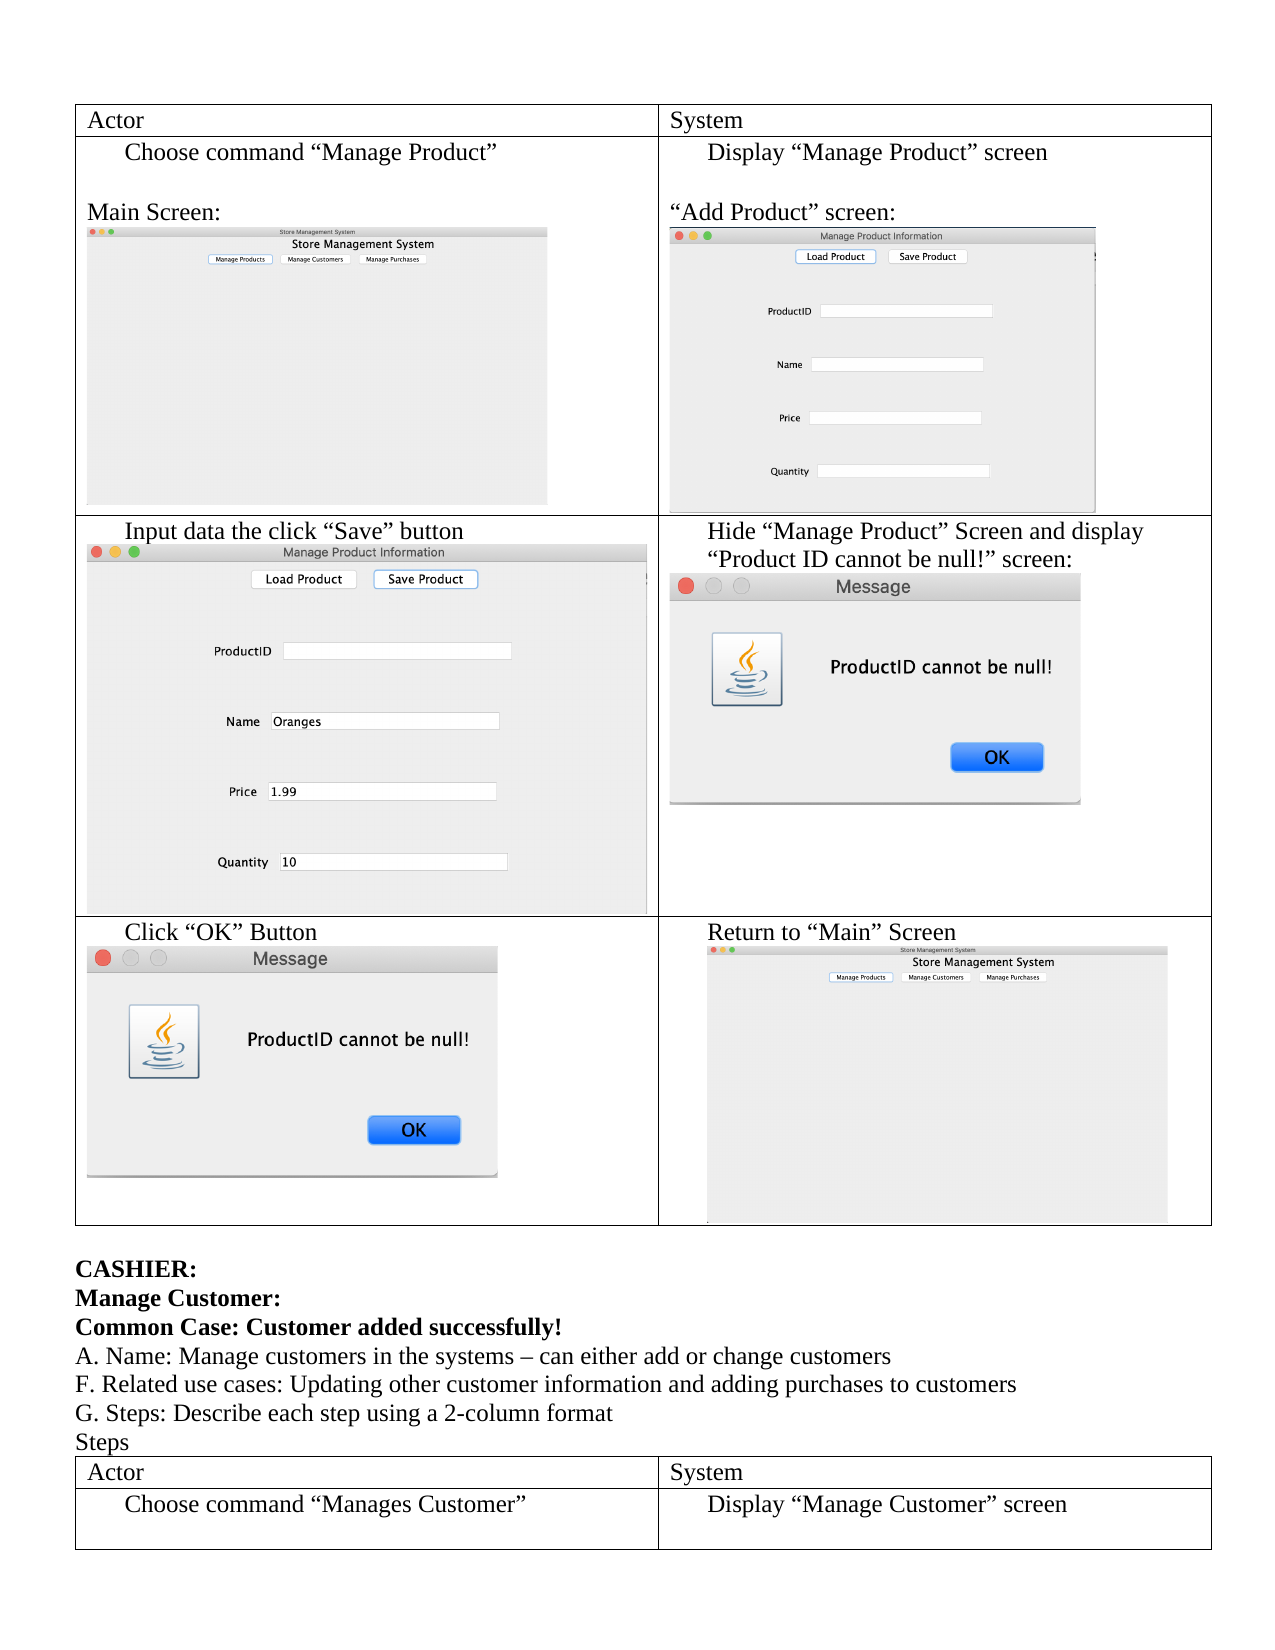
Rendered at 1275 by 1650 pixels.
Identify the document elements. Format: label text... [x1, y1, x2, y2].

picture [669, 573, 1081, 805]
text Common Case: Customer added successfully! [75, 1312, 1200, 1341]
table_header System [659, 105, 1211, 136]
text Steps [75, 1427, 1200, 1456]
text F. Related use cases: Updating other customer information and adding purchases to customers [75, 1369, 1200, 1398]
text A. Name: Manage customers in the systems – can either add or change customers [75, 1341, 1200, 1369]
table_cell Return to “Main” Screen [659, 917, 1211, 1225]
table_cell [659, 1489, 1211, 1549]
text G. Steps: Describe each step using a 2-column format [75, 1398, 1200, 1427]
table_cell Display “Manage Product” screen “Add Product” screen: [659, 137, 1211, 515]
picture [669, 227, 1096, 513]
table_header Actor [76, 1457, 658, 1488]
table_cell Input data the click “Save” button [76, 516, 658, 916]
picture [86, 544, 648, 914]
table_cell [76, 1489, 658, 1549]
picture [86, 227, 548, 505]
text Manage Customer: [75, 1283, 1200, 1312]
text CASHIER: [75, 1254, 1200, 1283]
table_cell Hide “Manage Product” Screen and display “Product ID cannot be null!” screen: [659, 516, 1211, 916]
table_header Actor [76, 105, 658, 136]
table_cell Choose command “Manage Product” Main Screen: [76, 137, 658, 515]
table_cell Click “OK” Button [76, 917, 658, 1225]
picture [707, 946, 1168, 1223]
table_header System [659, 1457, 1211, 1488]
picture [86, 946, 498, 1178]
